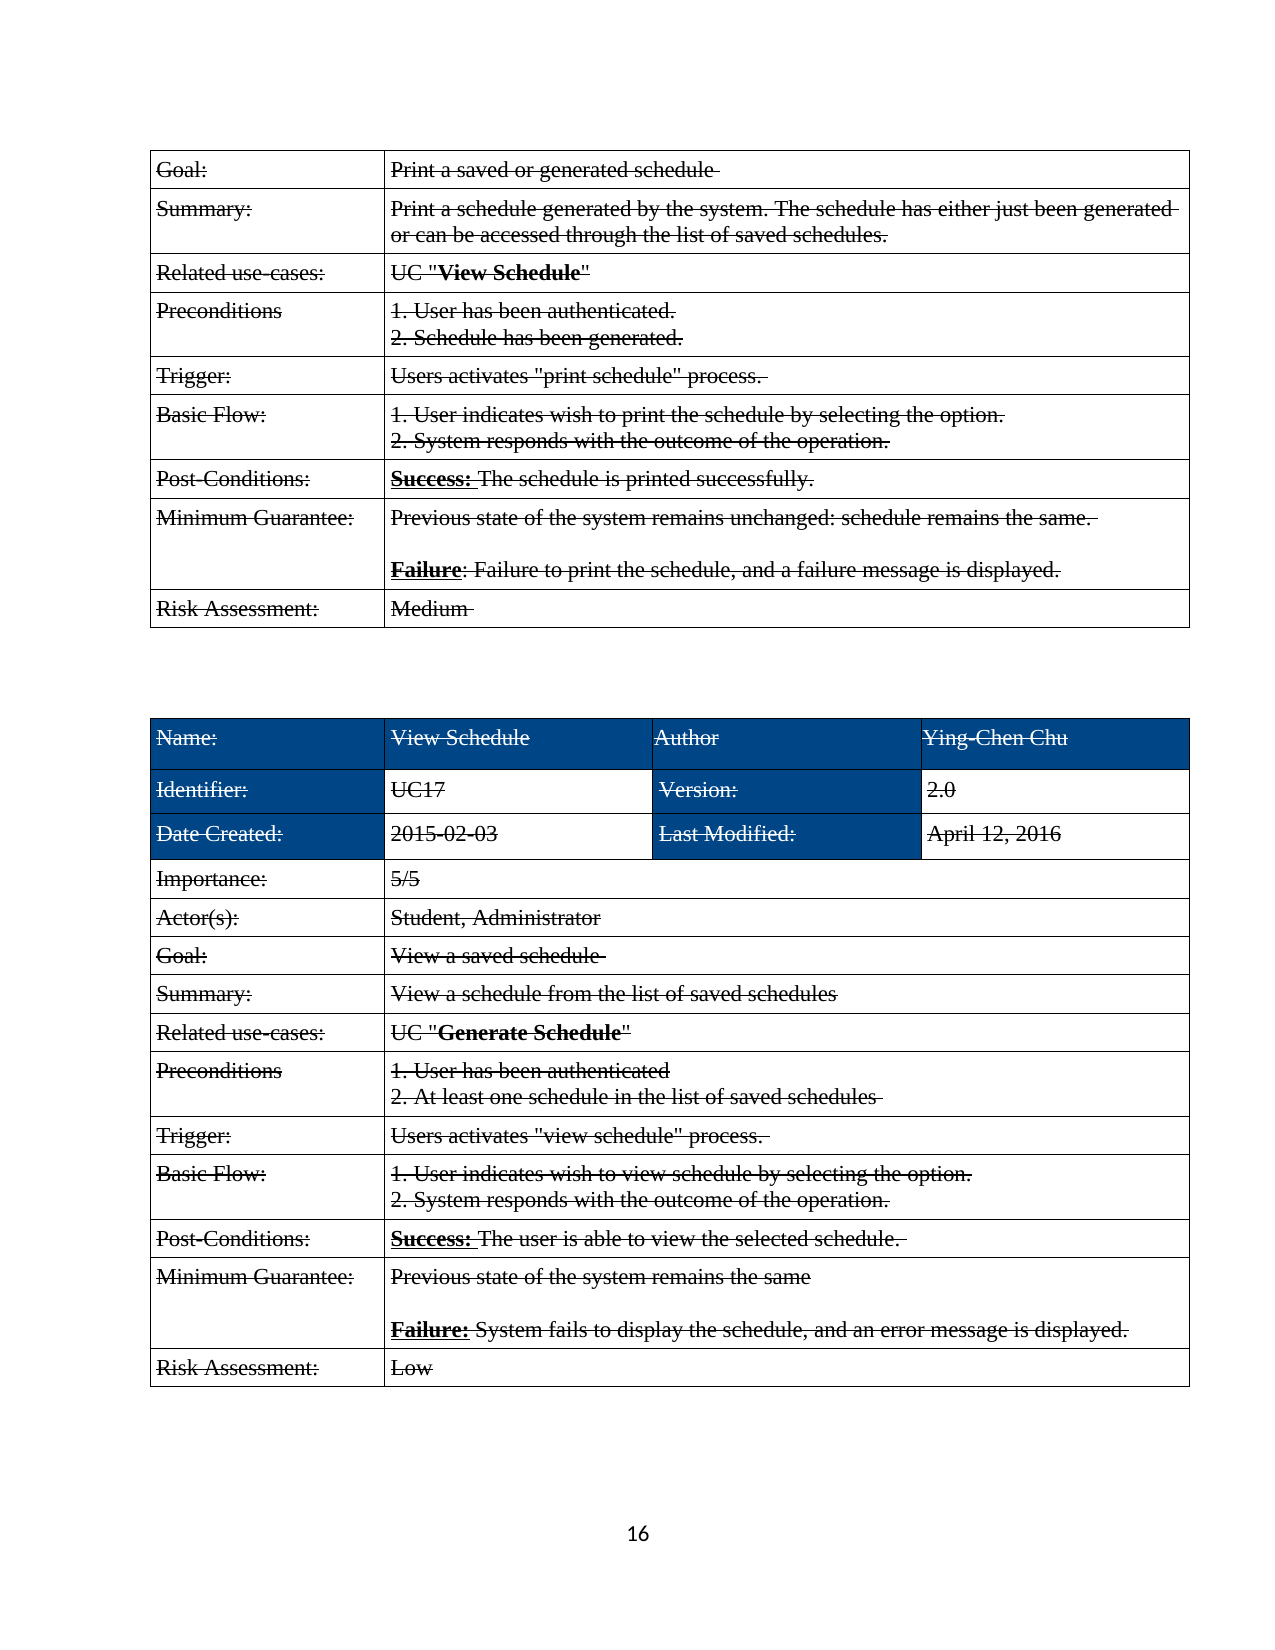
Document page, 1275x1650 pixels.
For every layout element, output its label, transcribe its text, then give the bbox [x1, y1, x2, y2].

table_cell Goal: [151, 937, 384, 974]
table_cell Success: The schedule is printed successfully. [385, 460, 1189, 497]
table_cell Previous state of the system remains unchanged: schedule remains the same. Failure: Failure to print the schedule, and a failure message is displayed. [385, 499, 1189, 588]
table_cell Users activates "print schedule" process. [385, 357, 1189, 394]
table_cell 2015-02-03 [385, 814, 652, 859]
table_cell 1. User indicates wish to print the schedule by selecting the option. 2. System responds with the outcome of the operation. [385, 395, 1189, 459]
table_cell Related use-cases: [151, 254, 384, 291]
table_cell UC "Generate Schedule" [385, 1014, 1189, 1051]
table_cell 1. User has been authenticated 2. At least one schedule in the list of saved schedules [385, 1052, 1189, 1116]
table_cell View a schedule from the list of saved schedules [385, 975, 1189, 1012]
table_cell UC "View Schedule" [385, 254, 1189, 291]
table_header Name: [151, 719, 384, 769]
table_cell Previous state of the system remains the same Failure: System fails to display the schedule, and an error message is displayed. [385, 1258, 1189, 1348]
table_cell Identifier: [151, 770, 384, 813]
table_cell Trigger: [151, 357, 384, 394]
table_cell Basic Flow: [151, 1155, 384, 1218]
table_header Author [653, 719, 921, 769]
table_cell April 12, 2016 [922, 814, 1189, 859]
table_cell 2.0 [922, 770, 1189, 813]
table_cell Summary: [151, 189, 384, 253]
table_cell Post-Conditions: [151, 1220, 384, 1257]
table_cell Medium [385, 590, 1189, 627]
table_cell Post-Conditions: [151, 460, 384, 497]
table_cell Basic Flow: [151, 395, 384, 459]
table_cell UC17 [385, 770, 652, 813]
table_cell Summary: [151, 975, 384, 1012]
table_cell Risk Assessment: [151, 590, 384, 627]
table_cell 5/5 [385, 860, 1189, 897]
table_cell Risk Assessment: [151, 1349, 384, 1386]
table_header Ying-Chen Chu [922, 719, 1189, 769]
table_cell Related use-cases: [151, 1014, 384, 1051]
table_cell Low [385, 1349, 1189, 1386]
table_cell 1. User has been authenticated. 2. Schedule has been generated. [385, 293, 1189, 356]
table_cell Print a schedule generated by the system. The schedule has either just been generated or can be accessed through the list of saved schedules. [385, 189, 1189, 253]
table_cell Student, Administrator [385, 899, 1189, 936]
table_cell Preconditions [151, 293, 384, 356]
table_cell Minimum Guarantee: [151, 1258, 384, 1348]
table_header View Schedule [385, 719, 652, 769]
table_cell Last Modified: [653, 814, 921, 859]
table_cell Success: The user is able to view the selected schedule. [385, 1220, 1189, 1257]
table_cell Minimum Guarantee: [151, 499, 384, 588]
table_cell Version: [653, 770, 921, 813]
table_cell Date Created: [151, 814, 384, 859]
table_cell Print a saved or generated schedule [385, 151, 1189, 188]
table_cell Trigger: [151, 1117, 384, 1154]
table_cell 1. User indicates wish to view schedule by selecting the option. 2. System responds with the outcome of the operation. [385, 1155, 1189, 1218]
table_cell Users activates "view schedule" process. [385, 1117, 1189, 1154]
table_cell View a saved schedule [385, 937, 1189, 974]
table_cell Importance: [151, 860, 384, 897]
table_cell Actor(s): [151, 899, 384, 936]
table_cell Preconditions [151, 1052, 384, 1116]
table_cell Goal: [151, 151, 384, 188]
